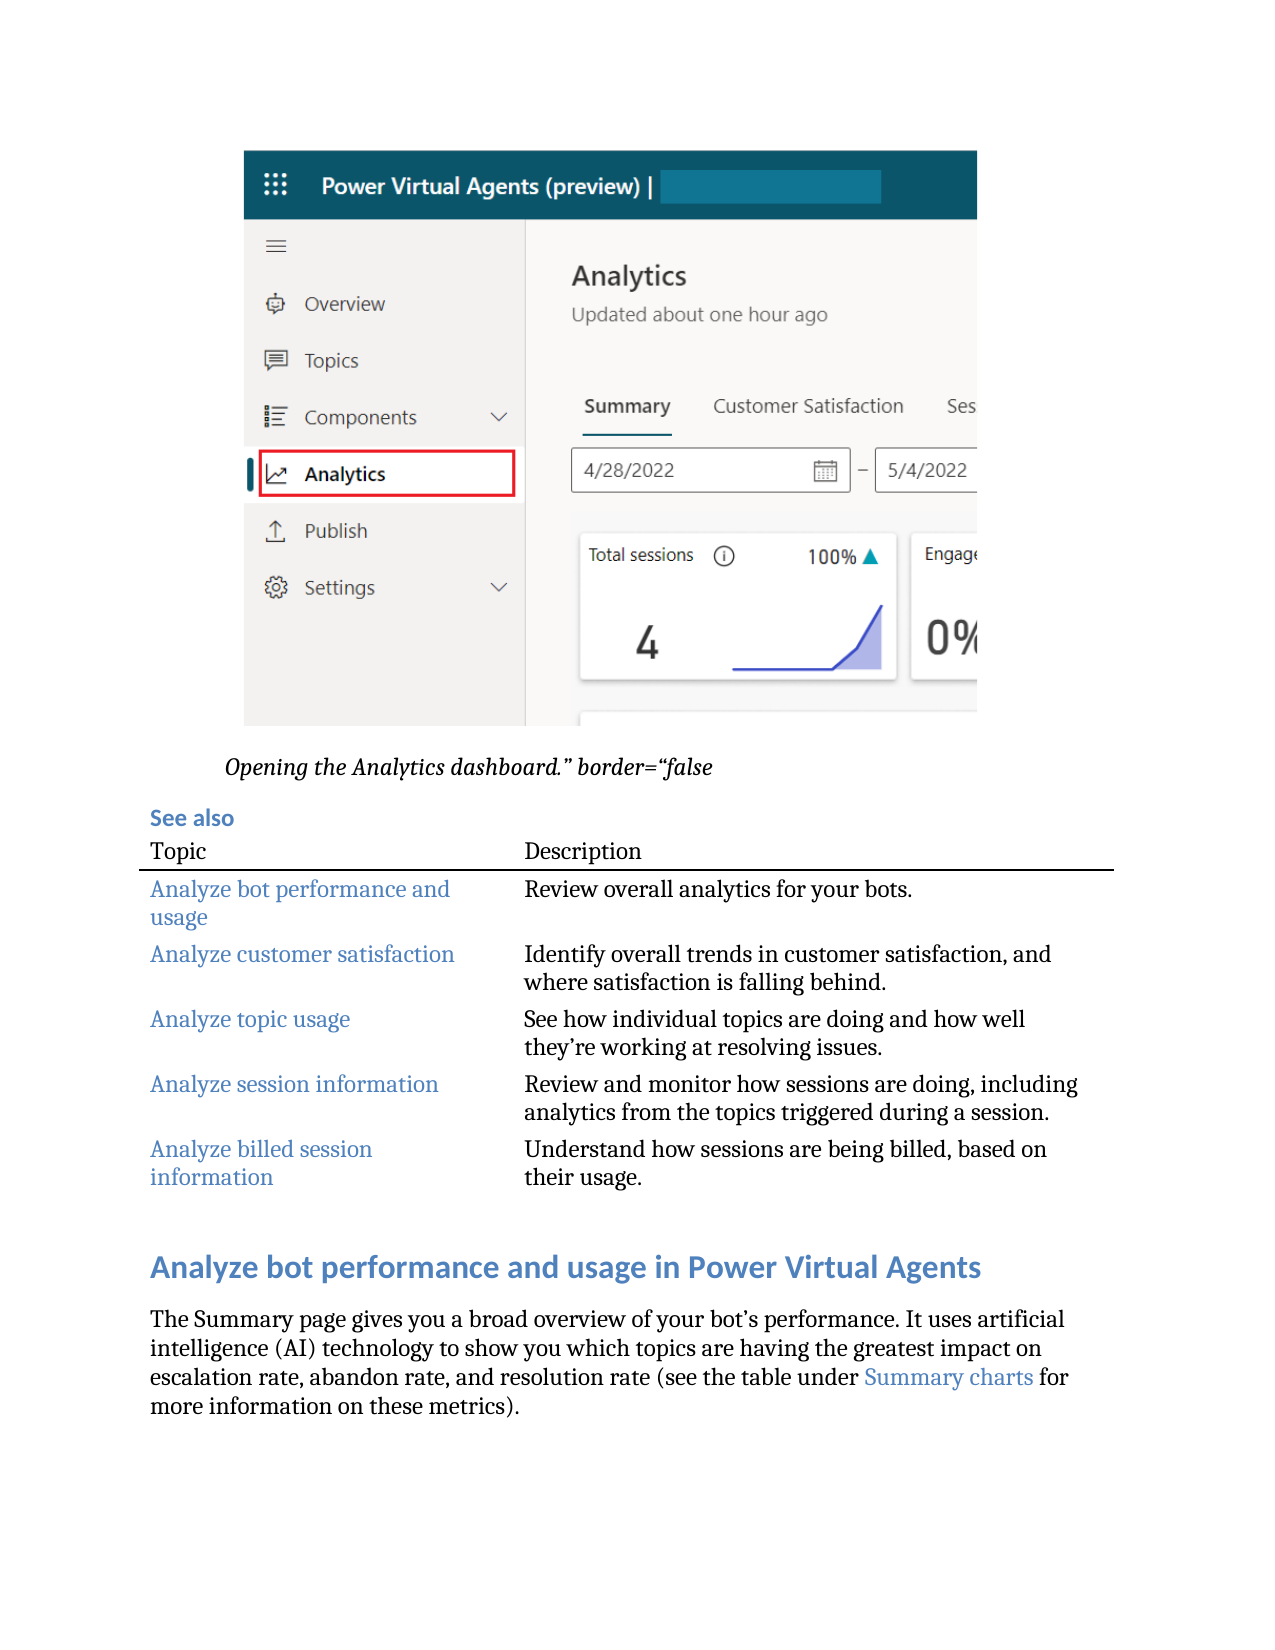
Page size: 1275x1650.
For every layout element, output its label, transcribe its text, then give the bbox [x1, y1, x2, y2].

table_cell Review and monitor how sessions are doing, including analytics from the topics triggered during a session. [513, 1066, 1114, 1131]
table_cell Understand how sessions are being billed, based on their usage. [513, 1131, 1114, 1196]
table_cell Analyze topic usage [139, 1001, 513, 1066]
list Opening the Analytics dashboard.” border=“false [175, 753, 1125, 782]
picture [243, 150, 978, 726]
subtitle See also [150, 802, 1125, 833]
table_cell See how individual topics are doing and how well they’re working at resolving issues. [513, 1001, 1114, 1066]
table_header Topic [139, 833, 513, 869]
table_cell Analyze billed session information [139, 1131, 513, 1196]
table_cell Analyze bot performance and usage [139, 871, 513, 936]
table_header Description [513, 833, 1114, 869]
table_cell Analyze customer satisfaction [139, 936, 513, 1001]
subtitle Analyze bot performance and usage in Power Virtual Agents [150, 1246, 1125, 1287]
table_cell Analyze session information [139, 1066, 513, 1131]
text The Summary page gives you a broad overview of your bot’s performance. It uses artificial intelligence (AI) technology to show you which topics are having the greatest impact on escalation rate, abandon rate, and resolution rate (see the table under Summary charts for more information on these metrics). [150, 1305, 1125, 1420]
table_cell Review overall analytics for your bots. [513, 871, 1114, 936]
table_cell Identify overall trends in customer satisfaction, and where satisfaction is falling behind. [513, 936, 1114, 1001]
